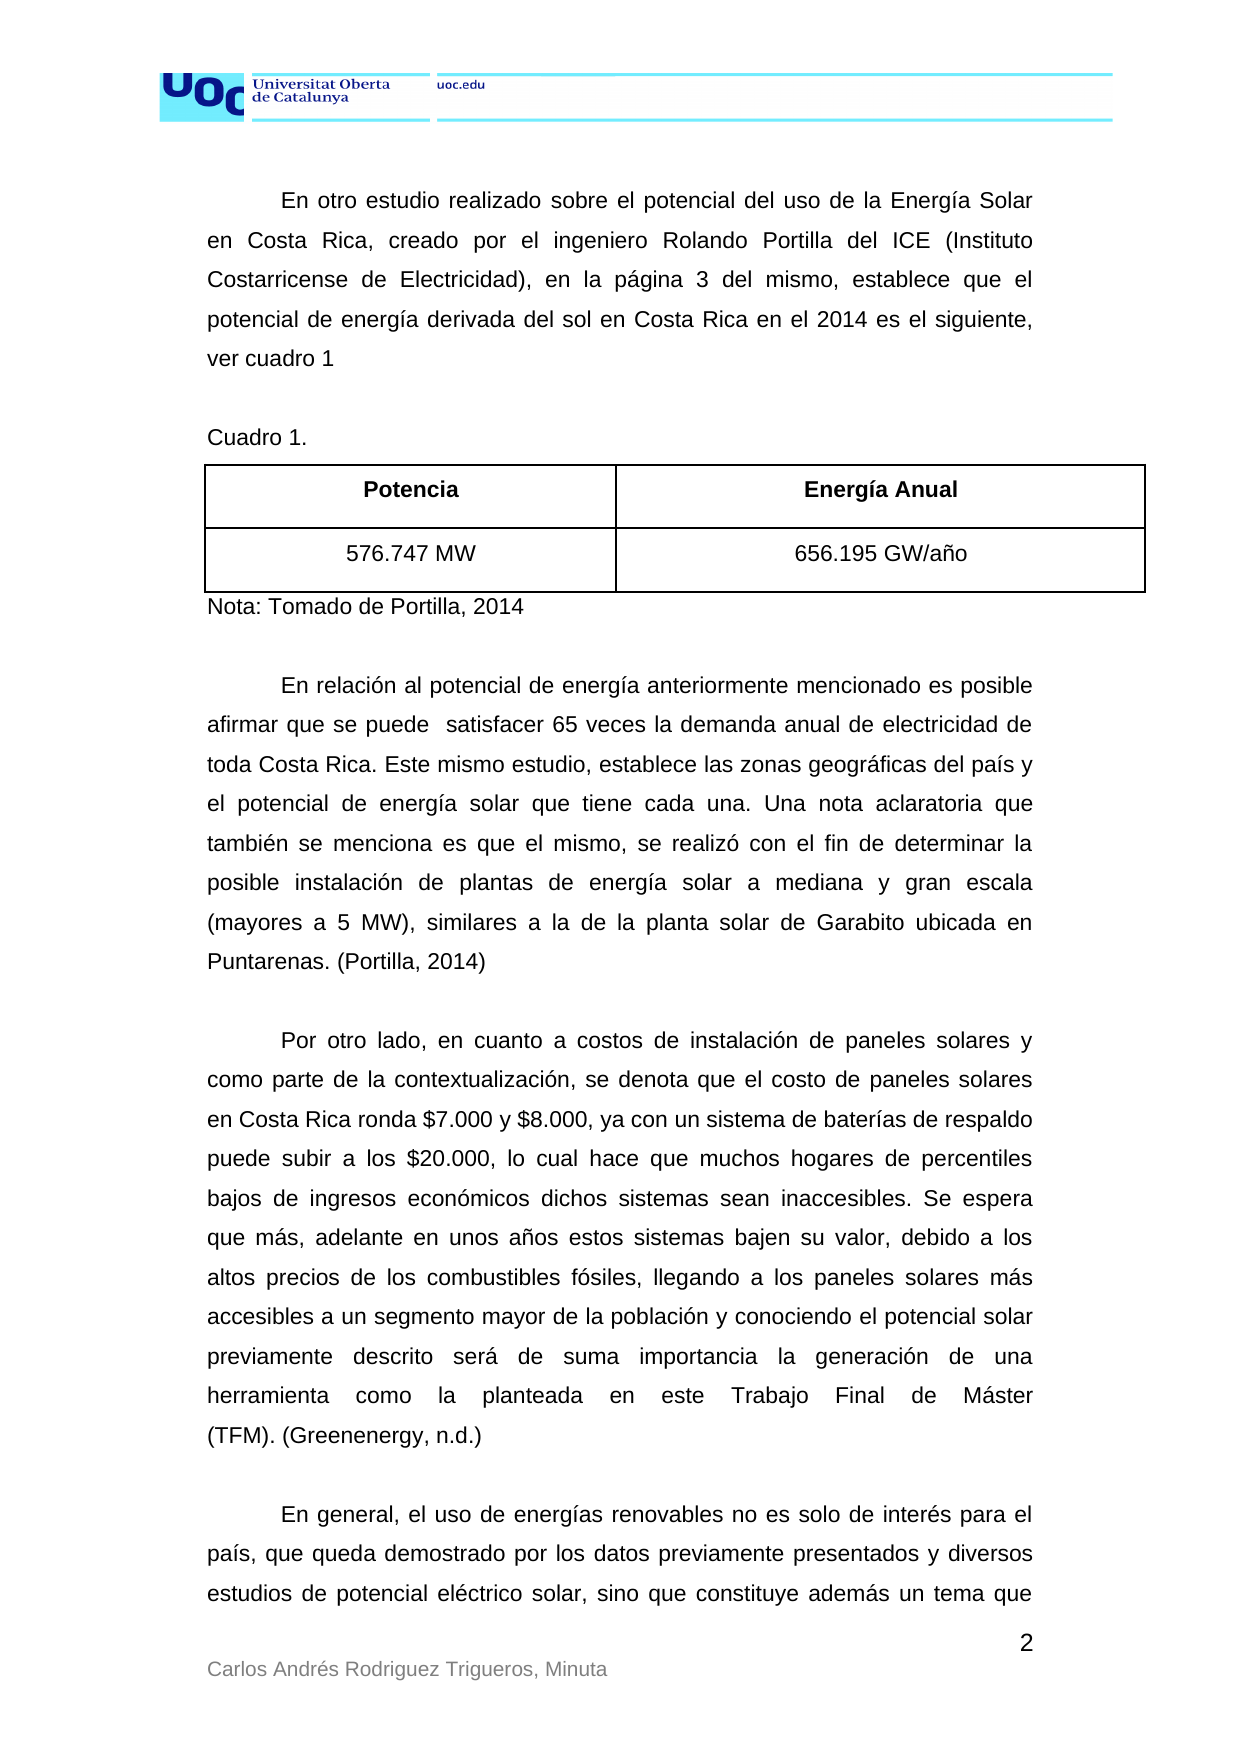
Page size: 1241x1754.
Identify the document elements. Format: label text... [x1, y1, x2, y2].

table_cell 656.195 GW/año [617, 529, 1144, 591]
table_header Potencia [206, 466, 615, 527]
picture [159, 73, 1113, 124]
text En otro estudio realizado sobre el potencial del uso de la Energía Solar en Costa Rica, creado por el ingeniero Rolando Portilla del ICE (Instituto Costarricense de Electricidad), en la página 3 del mismo, establece que el potencial de energía derivada del sol en Costa Rica en el 2014 es el siguiente, ver cuadro 1 [207, 187, 1033, 371]
text Cuadro 1. [207, 424, 1033, 450]
text En relación al potencial de energía anteriormente mencionado es posible afirmar que se puede satisfacer 65 veces la demanda anual de electricidad de toda Costa Rica. Este mismo estudio, establece las zonas geográficas del país y el potencial de energía solar que tiene cada una. Una nota aclaratoria que también se menciona es que el mismo, se realizó con el fin de determinar la posible instalación de plantas de energía solar a mediana y gran escala (mayores a 5 MW), similares a la de la planta solar de Garabito ubicada en Puntarenas. (Portilla, 2014) [207, 672, 1033, 974]
table_cell 576.747 MW [206, 529, 615, 591]
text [207, 1501, 1033, 1606]
text Nota: Tomado de Portilla, 2014 [207, 593, 1033, 619]
table_header Energía Anual [617, 466, 1144, 527]
text Por otro lado, en cuanto a costos de instalación de paneles solares y como parte de la contextualización, se denota que el costo de paneles solares en Costa Rica ronda $7.000 y $8.000, ya con un sistema de baterías de respaldo puede subir a los $20.000, lo cual hace que muchos hogares de percentiles bajos de ingresos económicos dichos sistemas sean inaccesibles. Se espera que más, adelante en unos años estos sistemas bajen su valor, debido a los altos precios de los combustibles fósiles, llegando a los paneles solares más accesibles a un segmento mayor de la población y conociendo el potencial solar previamente descrito será de suma importancia la generación de una herramienta como la planteada en este Trabajo Final de Máster (TFM). (Greenenergy, n.d.) [207, 1027, 1033, 1448]
